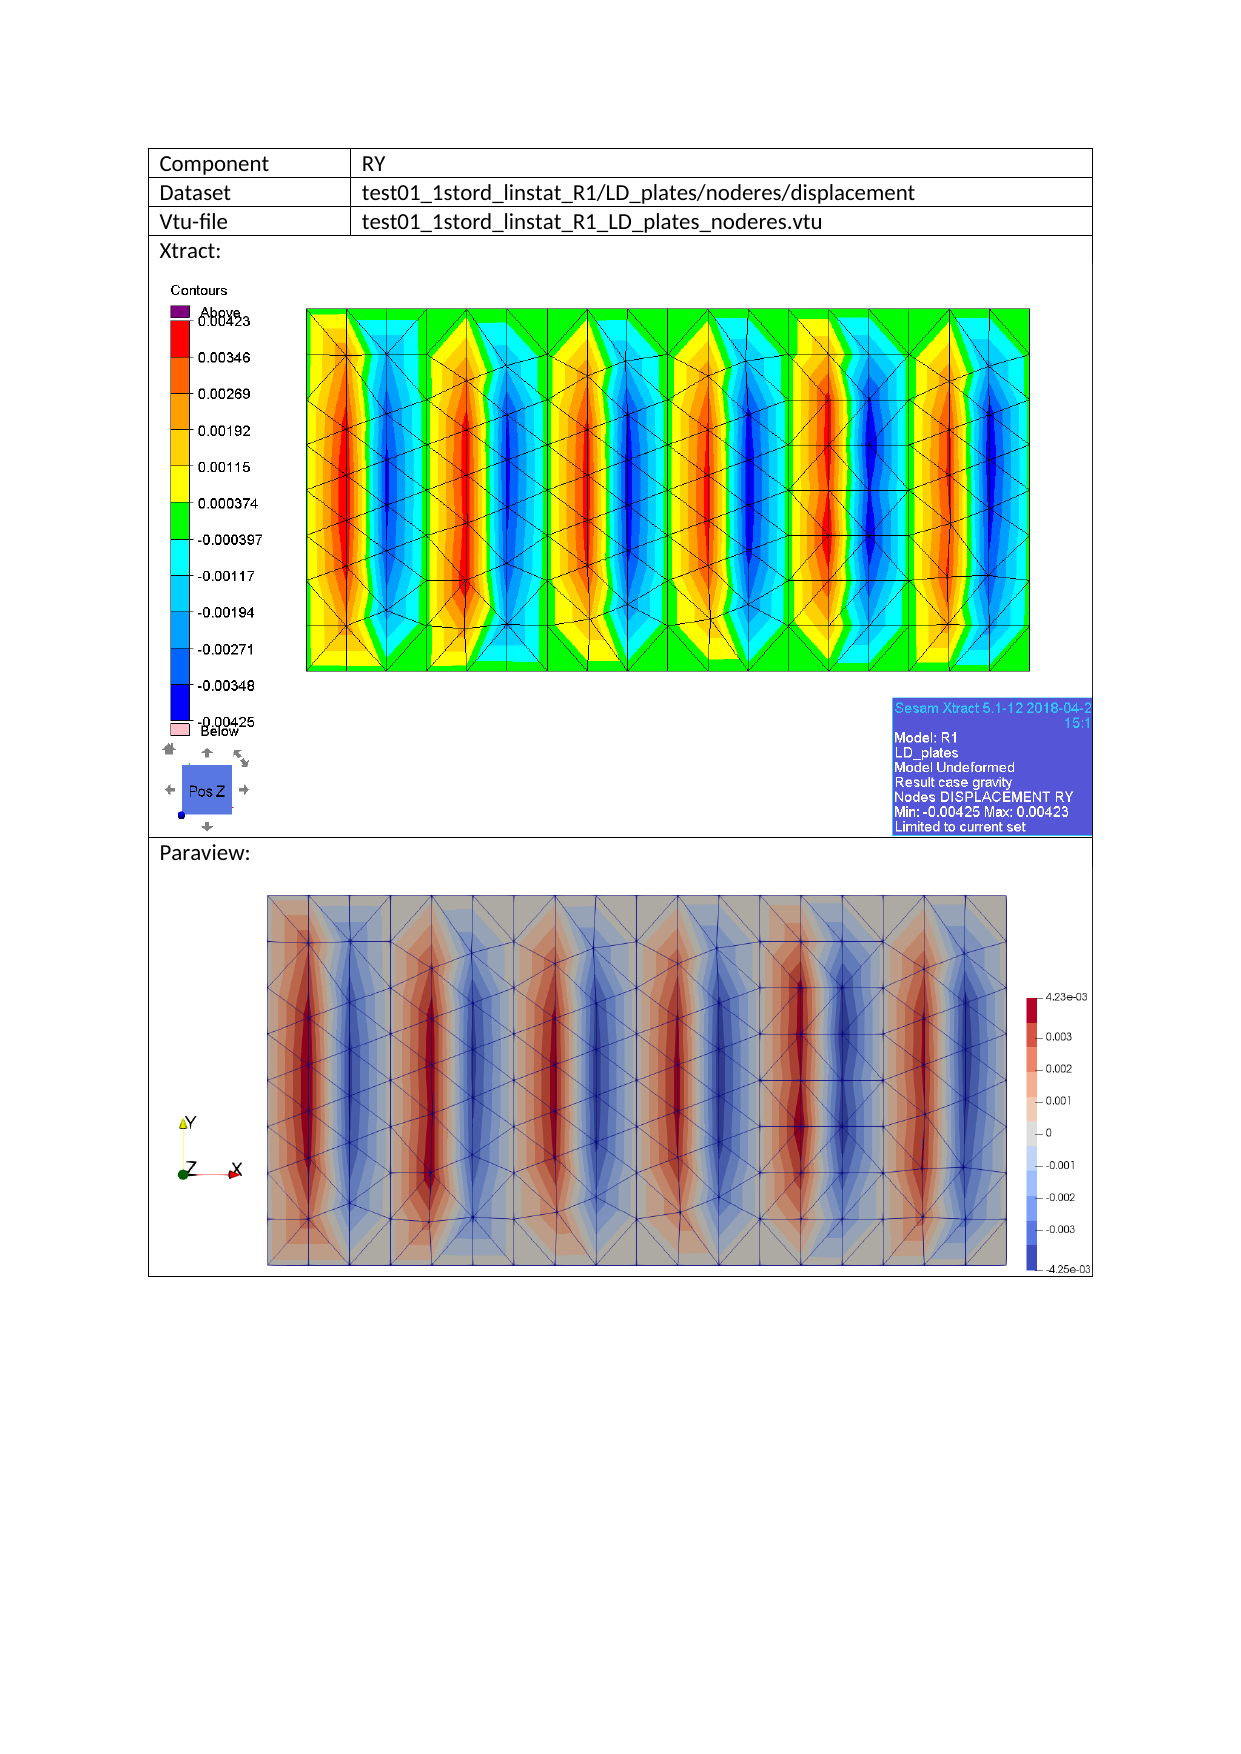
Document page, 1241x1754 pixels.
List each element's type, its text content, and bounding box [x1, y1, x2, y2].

table_cell Vtu-file [149, 207, 350, 235]
table_cell test01_1stord_linstat_R1/LD_plates/noderes/displacement [351, 178, 1092, 206]
table_cell Paraview: [149, 838, 1092, 1276]
table_cell test01_1stord_linstat_R1_LD_plates_noderes.vtu [351, 207, 1092, 235]
table_header RY [351, 149, 1092, 177]
table_cell Dataset [149, 178, 350, 206]
picture [159, 263, 1093, 837]
table_header Component [149, 149, 350, 177]
table_cell Xtract: [149, 236, 1092, 837]
picture [159, 866, 1093, 1276]
